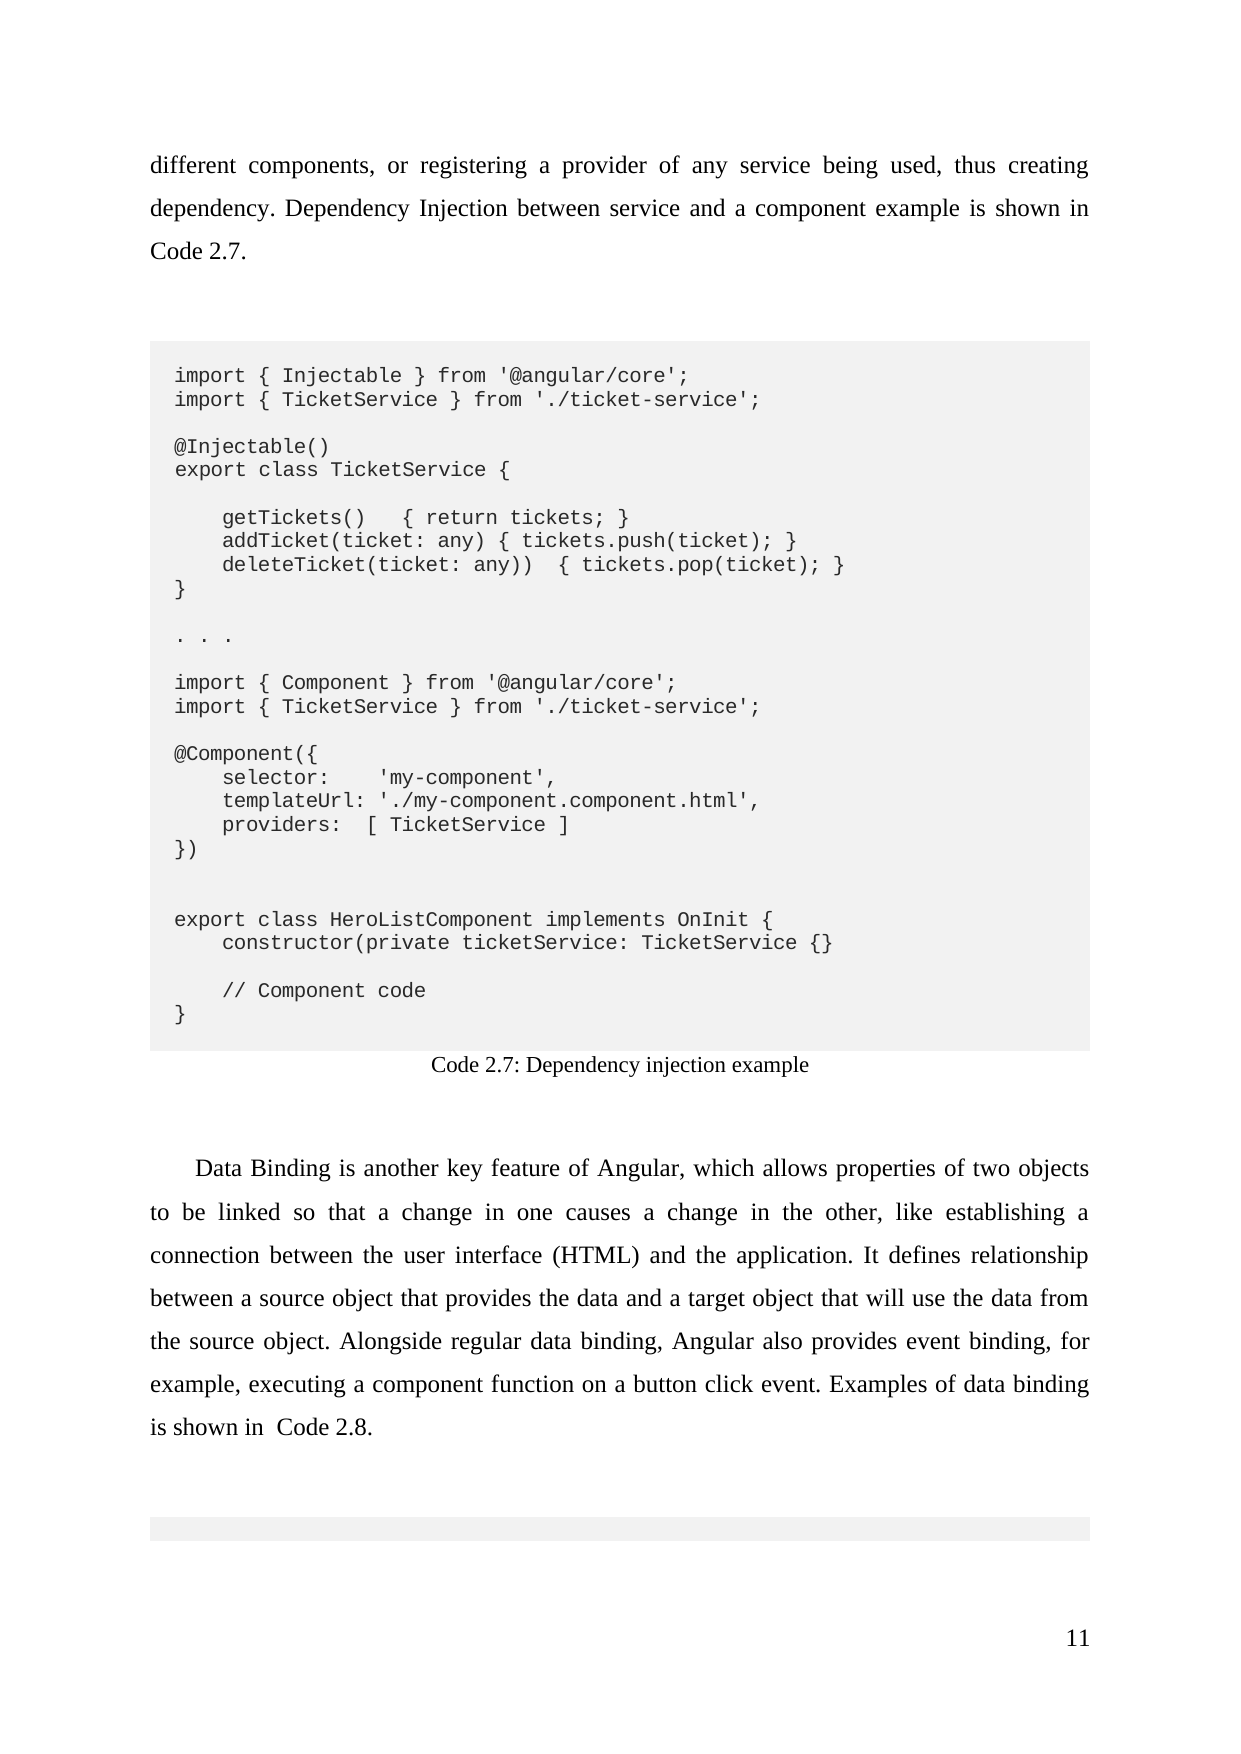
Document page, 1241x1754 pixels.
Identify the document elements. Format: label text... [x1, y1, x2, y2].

text @Component({ selector: 'my-component', templateUrl: './my-component.component.html', providers: [ TicketService ] }) [150, 743, 1090, 885]
text export class HeroListComponent implements OnInit { constructor(private ticketService: TicketService {} [150, 909, 1090, 956]
text Code 2.7: Dependency injection example [150, 1051, 1090, 1077]
text @Injectable() export class TicketService { [150, 436, 1090, 483]
text // Component code } [150, 980, 1090, 1027]
text import { Component } from '@angular/core'; import { TicketService } from './ticket-service'; [150, 672, 1090, 719]
text . . . [150, 625, 1090, 649]
text Data Binding is another key feature of Angular, which allows properties of two objects to be linked so that a change in one causes a change in the other, like establishing a connection between the user interface (HTML) and the application. It defines relationship between a source object that provides the data and a target object that will use the data from the source object. Alongside regular data binding, Angular also provides event binding, for example, executing a component function on a button click event. Examples of data binding is shown in Code 2.4. [150, 1153, 1090, 1441]
text import { Injectable } from '@angular/core'; import { TicketService } from './ticket-service'; [150, 365, 1090, 412]
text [150, 150, 1090, 265]
text getTickets() { return tickets; } addTicket(ticket: any) { tickets.push(ticket); } deleteTicket(ticket: any)) { tickets.pop(ticket); } } [150, 507, 1090, 601]
